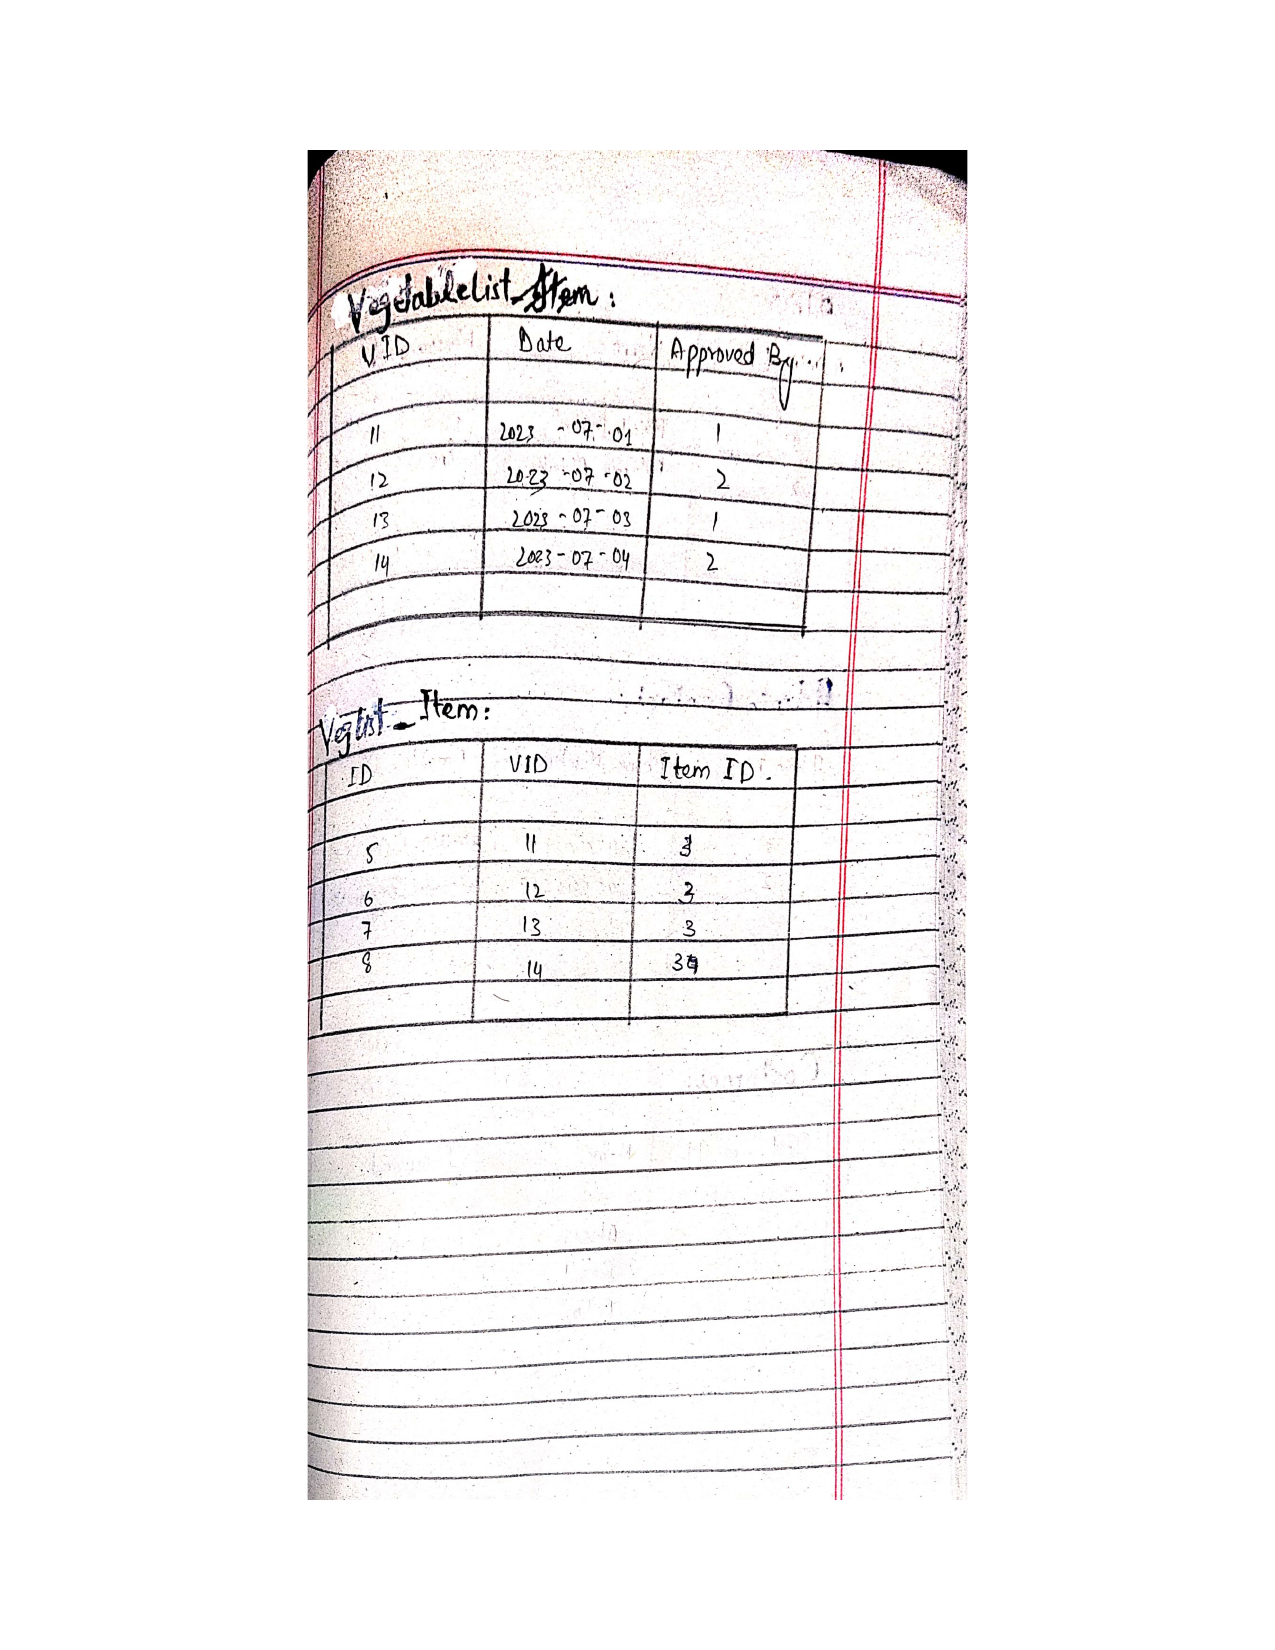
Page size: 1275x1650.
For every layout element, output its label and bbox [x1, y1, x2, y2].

picture [307, 150, 968, 1500]
